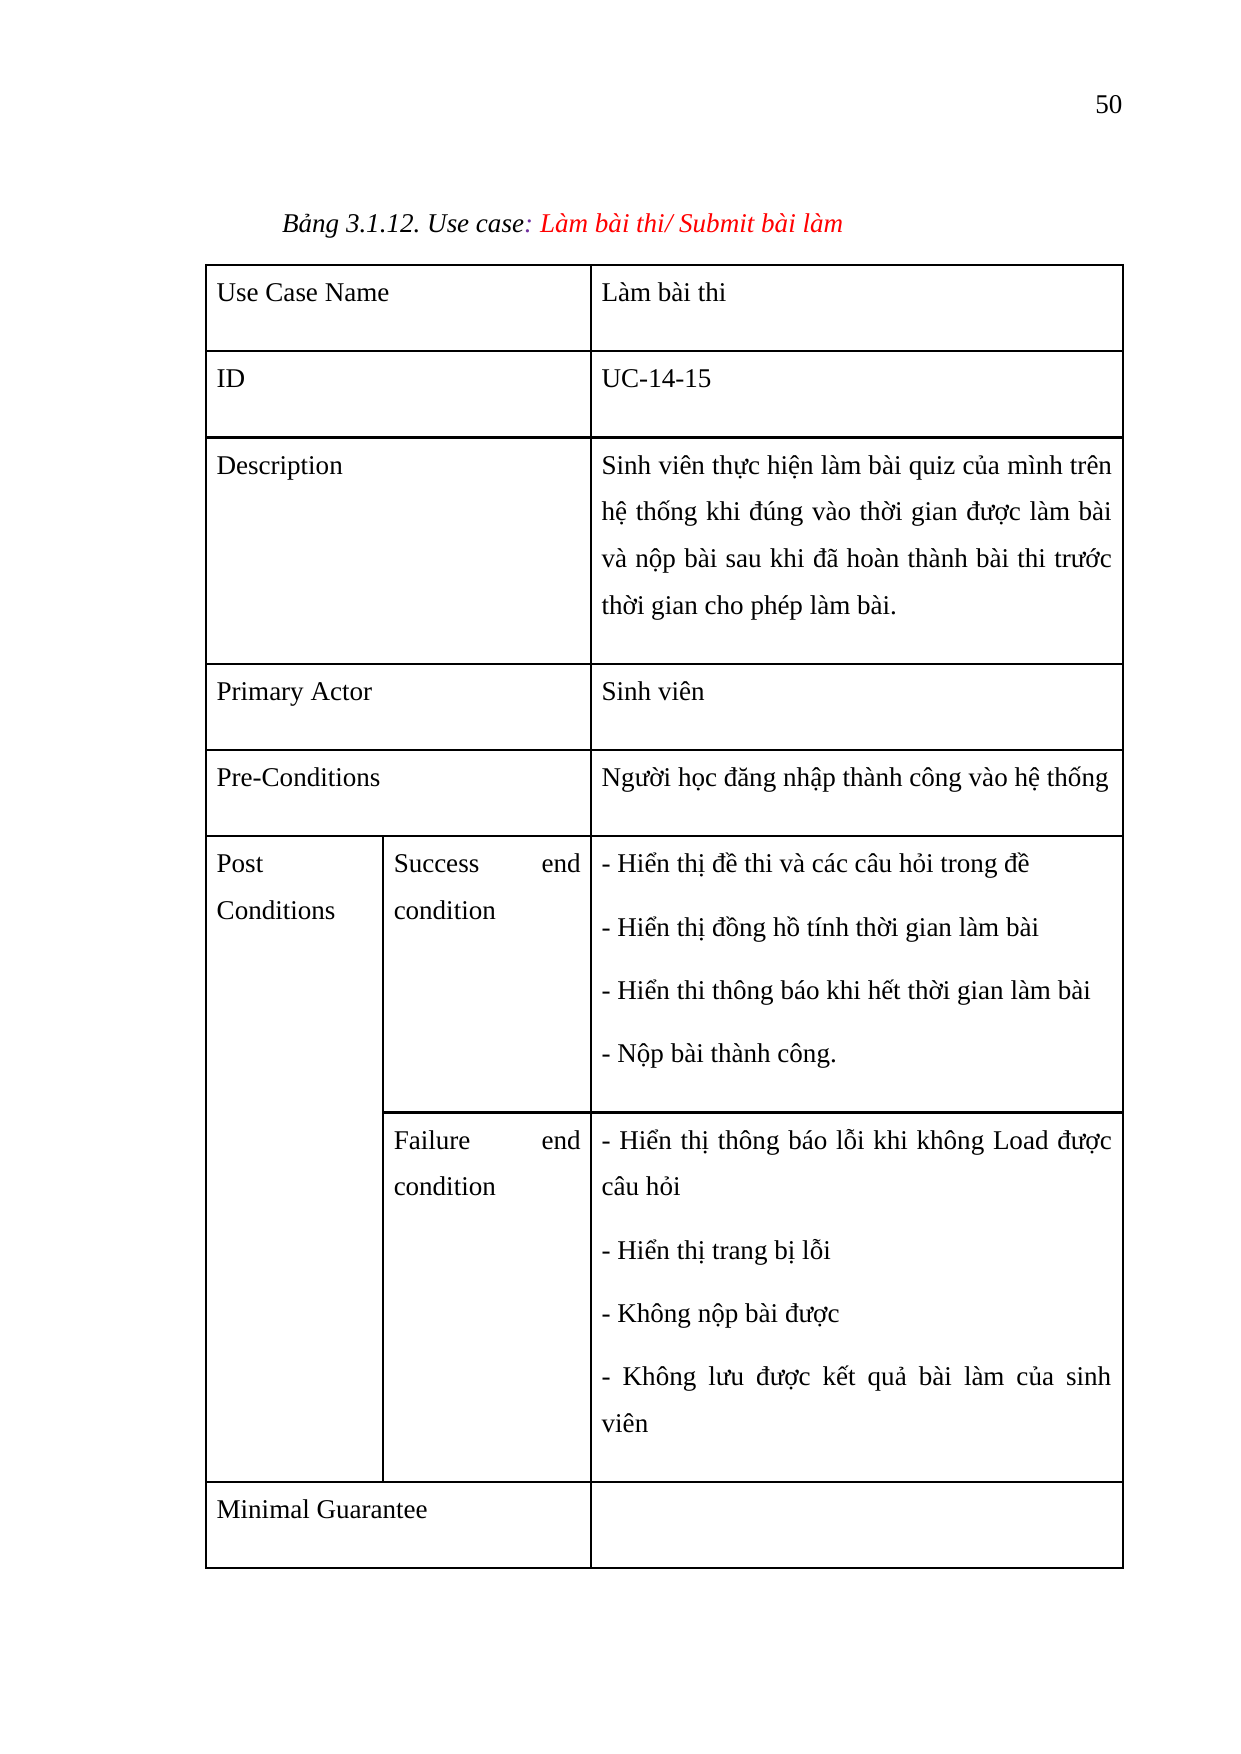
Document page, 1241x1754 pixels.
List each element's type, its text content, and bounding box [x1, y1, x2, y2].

table_cell Sinh viên thực hiện làm bài quiz của mình trên hệ thống khi đúng vào thời gian được làm bài và nộp bài sau khi đã hoàn thành bài thi trước thời gian cho phép làm bài. [592, 439, 1122, 663]
table_header Làm bài thi [592, 266, 1122, 350]
table_cell Primary Actor [207, 665, 590, 749]
table_cell Pre-Conditions [207, 751, 590, 835]
table_header Use Case Name [207, 266, 590, 350]
table_cell [592, 1483, 1122, 1567]
table_cell Minimal Guarantee [207, 1483, 590, 1567]
table_cell - Hiển thị thông báo lỗi khi không Load được câu hỏi - Hiển thị trang bị lỗi - Không nộp bài được - Không lưu được kết quả bài làm của sinh viên [592, 1114, 1122, 1481]
table_cell Post Conditions [207, 837, 382, 1481]
table_cell - Hiển thị đề thi và các câu hỏi trong đề - Hiển thị đồng hồ tính thời gian làm bài - Hiển thi thông báo khi hết thời gian làm bài - Nộp bài thành công. [592, 837, 1122, 1111]
subtitle Bảng 3.1.12. Use case: Làm bài thi/ Submit bài làm [282, 207, 1122, 238]
table_cell Description [207, 439, 590, 663]
table_cell Success end condition [384, 837, 590, 1111]
table_cell UC-14-15 [592, 352, 1122, 436]
table_cell Người học đăng nhập thành công vào hệ thống [592, 751, 1122, 835]
table_cell Failure end condition [384, 1114, 590, 1481]
table_cell ID [207, 352, 590, 436]
table_cell Sinh viên [592, 665, 1122, 749]
